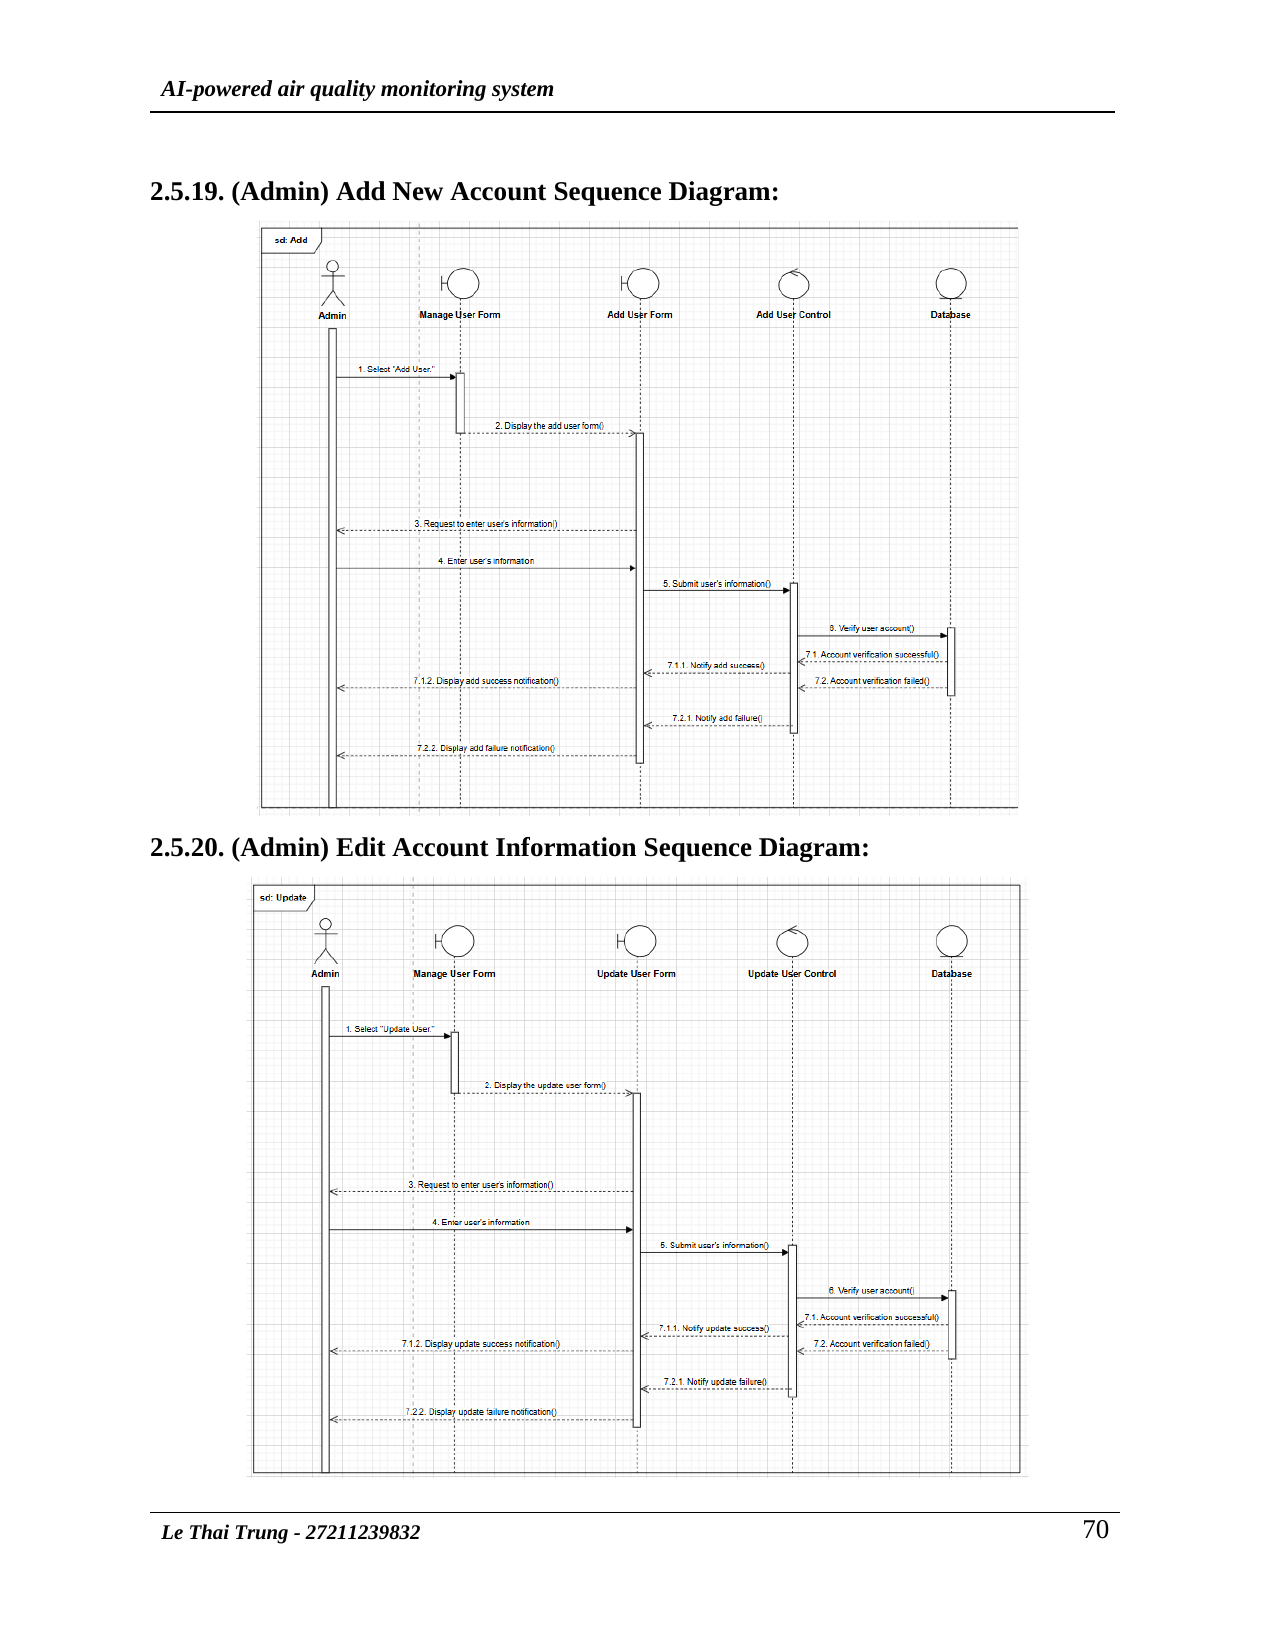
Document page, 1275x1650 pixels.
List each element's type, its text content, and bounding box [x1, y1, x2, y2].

text 2.5.19. (Admin) Add New Account Sequence Diagram: [150, 175, 1125, 206]
text 2.5.20. (Admin) Edit Account Information Sequence Diagram: [150, 831, 1125, 862]
picture [246, 877, 1029, 1478]
picture [256, 221, 1019, 816]
